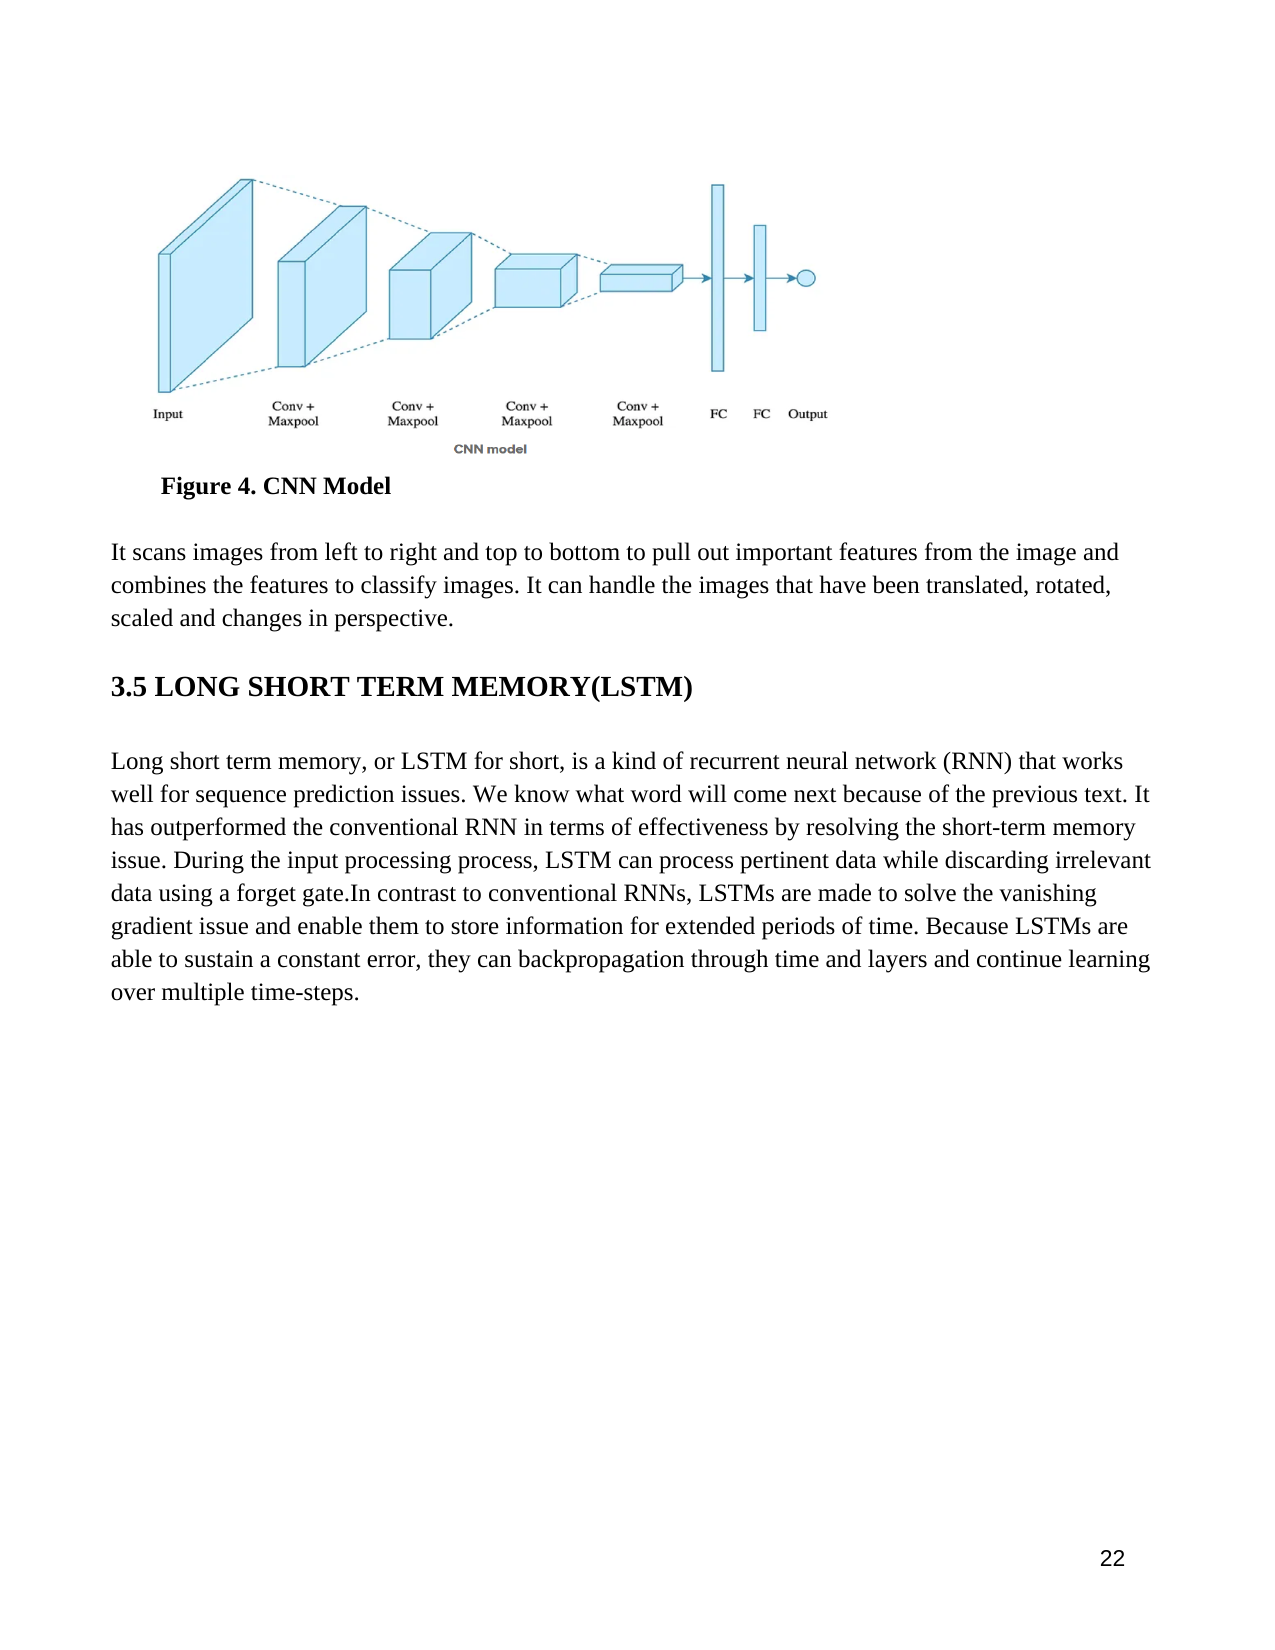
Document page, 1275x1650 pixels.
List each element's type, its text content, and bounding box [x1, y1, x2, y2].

text Figure 4. CNN Model [111, 471, 1161, 500]
text It scans images from left to right and top to bottom to pull out important features from the image and combines the features to classify images. It can handle the images that have been translated, rotated, scaled and changes in perspective. [111, 537, 1161, 632]
text 3.5 LONG SHORT TERM MEMORY(LSTM) [111, 669, 1161, 703]
picture [110, 150, 851, 468]
text Long short term memory, or LSTM for short, is a kind of recurrent neural network (RNN) that works well for sequence prediction issues. We know what word will come next because of the previous text. It has outperformed the conventional RNN in terms of effectiveness by resolving the short-term memory issue. During the input processing process, LSTM can process pertinent data while discarding irrelevant data using a forget gate.In contrast to conventional RNNs, LSTMs are made to solve the vanishing gradient issue and enable them to store information for extended periods of time. Because LSTMs are able to sustain a constant error, they can backpropagation through time and layers and continue learning over multiple time-steps. [111, 746, 1161, 1006]
